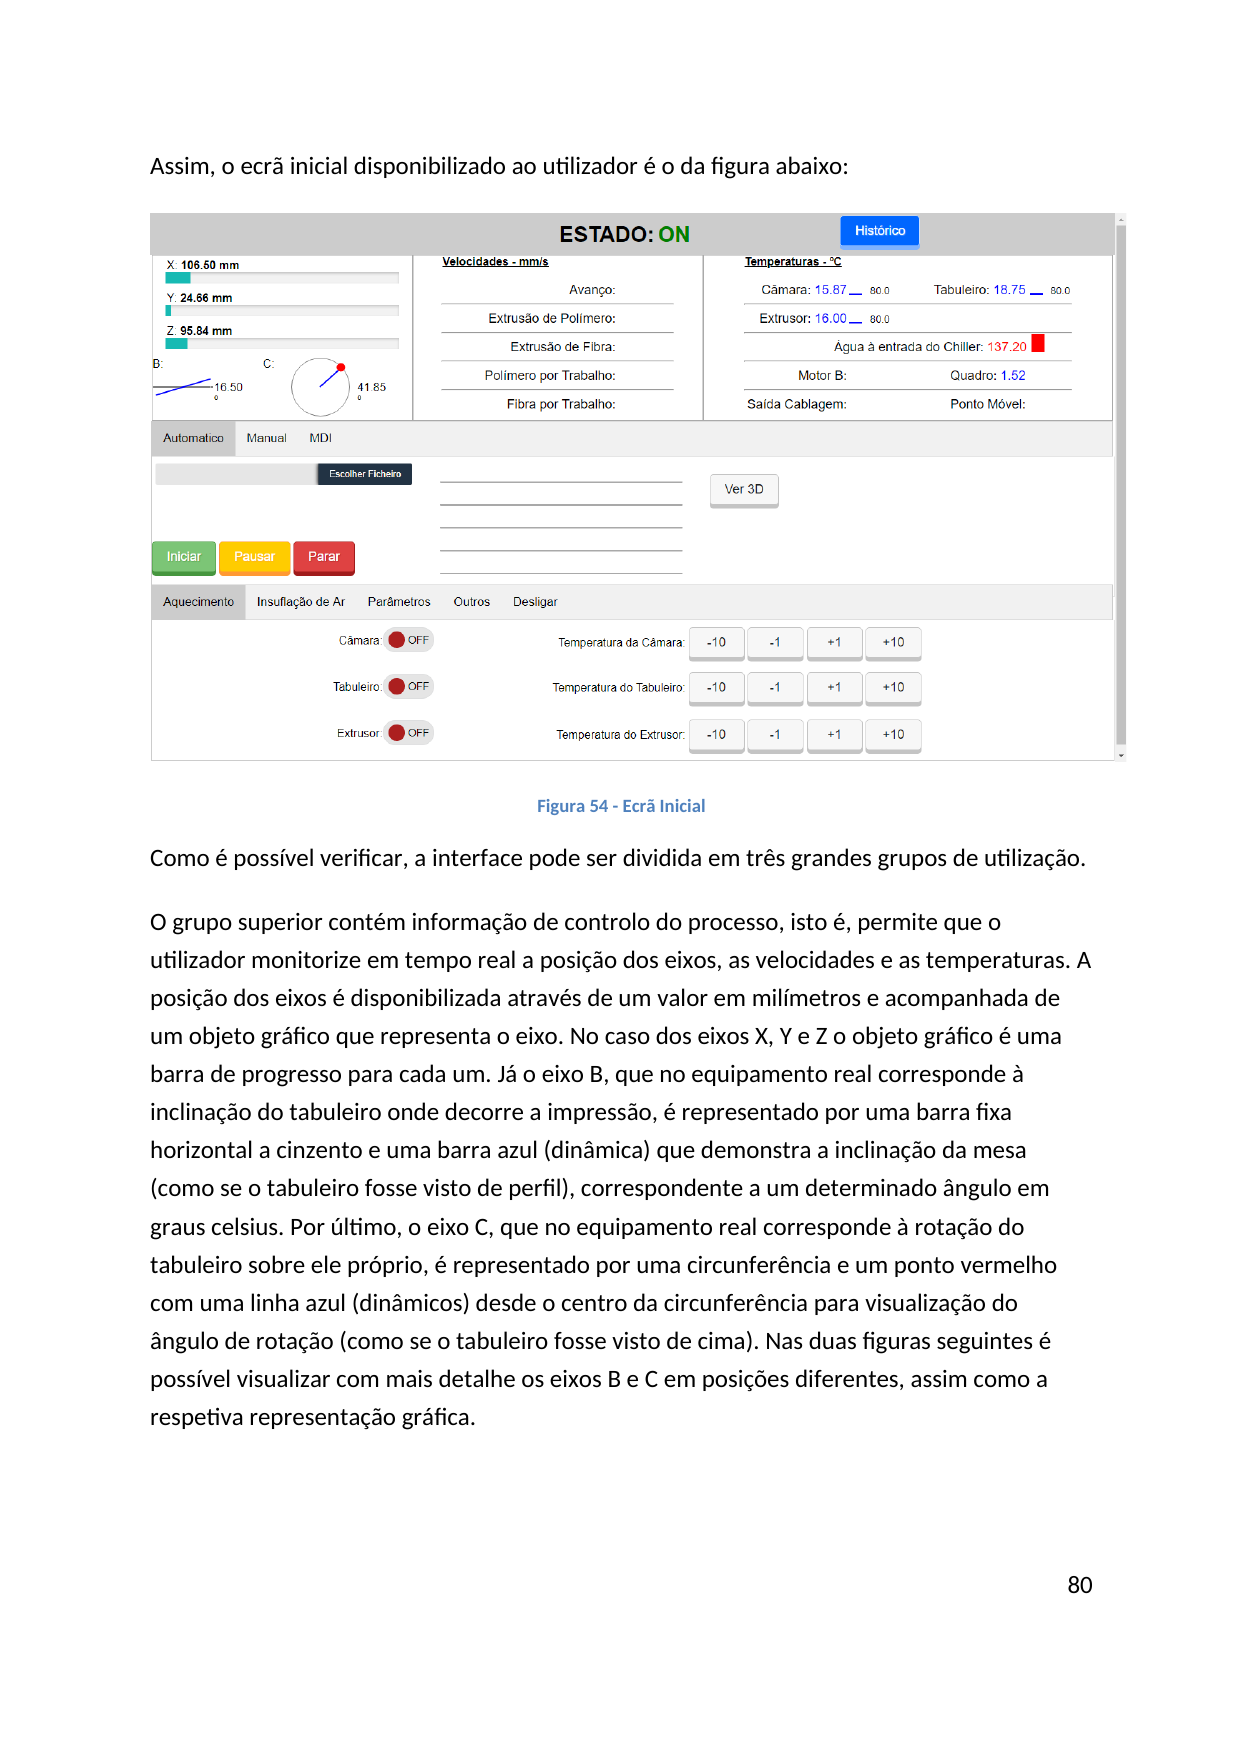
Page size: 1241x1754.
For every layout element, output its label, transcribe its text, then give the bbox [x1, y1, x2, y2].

text Figura 54 - Ecrã Inicial [150, 795, 1092, 818]
text O grupo superior contém informação de controlo do processo, isto é, permite que o utilizador monitorize em tempo real a posição dos eixos, as velocidades e as temperaturas. A posição dos eixos é disponibilizada através de um valor em milímetros e acompanhada de um objeto gráfico que representa o eixo. No caso dos eixos X, Y e Z o objeto gráfico é uma barra de progresso para cada um. Já o eixo B, que no equipamento real corresponde à inclinação do tabuleiro onde decorre a impressão, é representado por uma barra fixa horizontal a cinzento e uma barra azul (dinâmica) que demonstra a inclinação da mesa (como se o tabuleiro fosse visto de perfil), correspondente a um determinado ângulo em graus celsius. Por último, o eixo C, que no equipamento real corresponde à rotação do tabuleiro sobre ele próprio, é representado por uma circunferência e um ponto vermelho com uma linha azul (dinâmicos) desde o centro da circunferência para visualização do ângulo de rotação (como se o tabuleiro fosse visto de cima). Nas duas figuras seguintes é possível visualizar com mais detalhe os eixos B e C em posições diferentes, assim como a respetiva representação gráfica. [150, 906, 1092, 1432]
text Assim, o ecrã inicial disponibilizado ao utilizador é o da figura abaixo: [150, 150, 1092, 181]
text Como é possível verificar, a interface pode ser dividida em três grandes grupos de utilização. [150, 843, 1092, 873]
picture [150, 213, 1127, 762]
